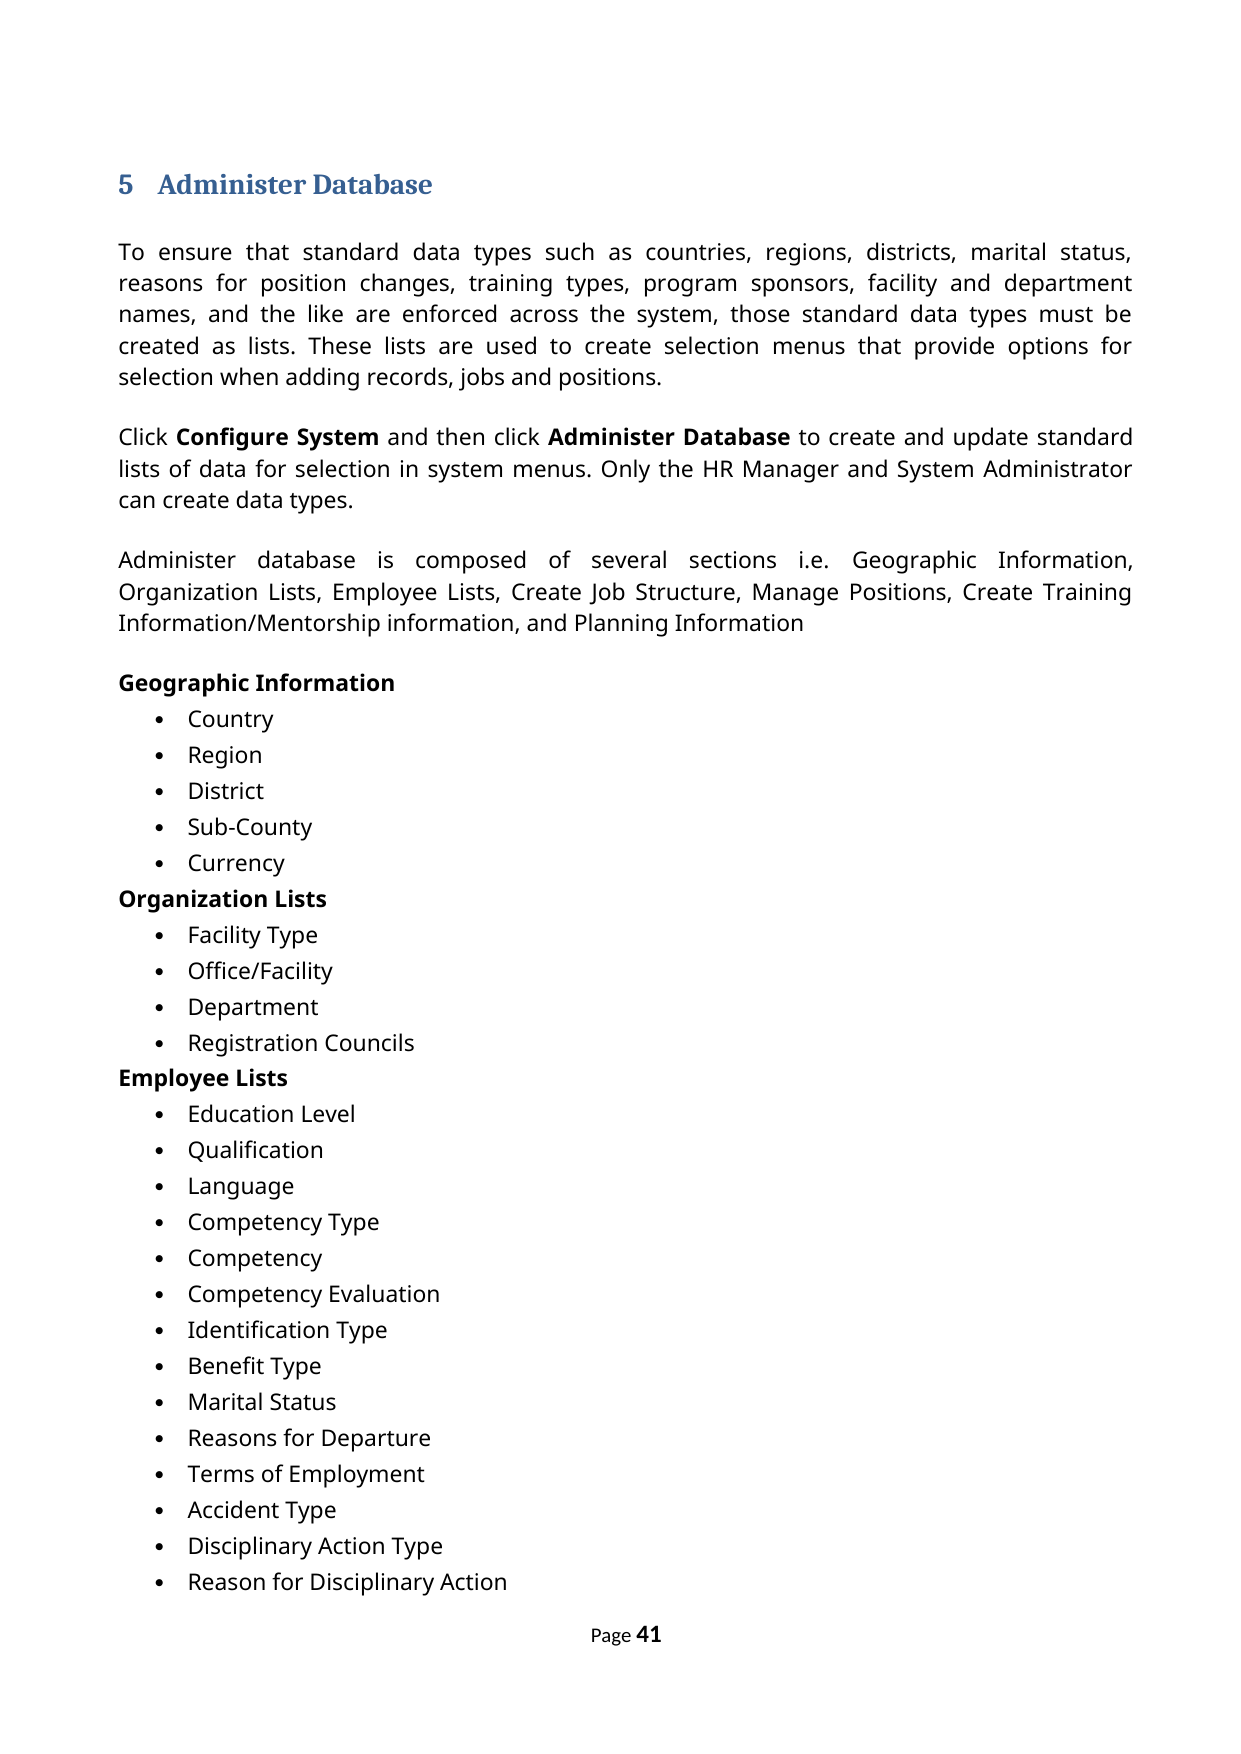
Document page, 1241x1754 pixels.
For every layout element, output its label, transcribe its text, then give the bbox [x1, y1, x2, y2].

text To ensure that standard data types such as countries, regions, districts, marital status, reasons for position changes, training types, program sponsors, facility and department names, and the like are enforced across the system, those standard data types must be created as lists. These lists are used to create selection menus that provide options for selection when adding records, jobs and positions. [118, 236, 1134, 392]
list Sub-County [156, 811, 1134, 842]
list Country [156, 703, 1134, 734]
list Marital Status [156, 1386, 1134, 1417]
list Language [156, 1170, 1134, 1201]
list Qualification [156, 1134, 1134, 1166]
list Facility Type [156, 919, 1134, 950]
list Disciplinary Action Type [156, 1529, 1134, 1561]
list Competency [156, 1242, 1134, 1273]
list Competency Type [156, 1206, 1134, 1237]
list Accident Type [156, 1494, 1134, 1525]
list Region [156, 739, 1134, 770]
list Benefit Type [156, 1350, 1134, 1381]
text Geographic Information [118, 667, 1134, 698]
list Education Level [156, 1098, 1134, 1129]
text Administer database is composed of several sections i.e. Geographic Information, Organization Lists, Employee Lists, Create Job Structure, Manage Positions, Create Training Information/Mentorship information, and Planning Information [118, 544, 1134, 638]
list Registration Councils [156, 1026, 1134, 1058]
list Terms of Employment [156, 1458, 1134, 1489]
list Reason for Disciplinary Action [156, 1566, 1134, 1597]
subtitle Administer Database [118, 168, 1134, 202]
list Identification Type [156, 1314, 1134, 1345]
text Employee Lists [118, 1062, 1134, 1094]
list Currency [156, 847, 1134, 878]
list Department [156, 991, 1134, 1022]
text Organization Lists [118, 883, 1134, 914]
text Click Configure System and then click Administer Database to create and update standard lists of data for selection in system menus. Only the HR Manager and System Administrator can create data types. [118, 421, 1134, 515]
list Competency Evaluation [156, 1278, 1134, 1309]
list District [156, 775, 1134, 806]
list Office/Facility [156, 954, 1134, 986]
list Reasons for Departure [156, 1422, 1134, 1453]
